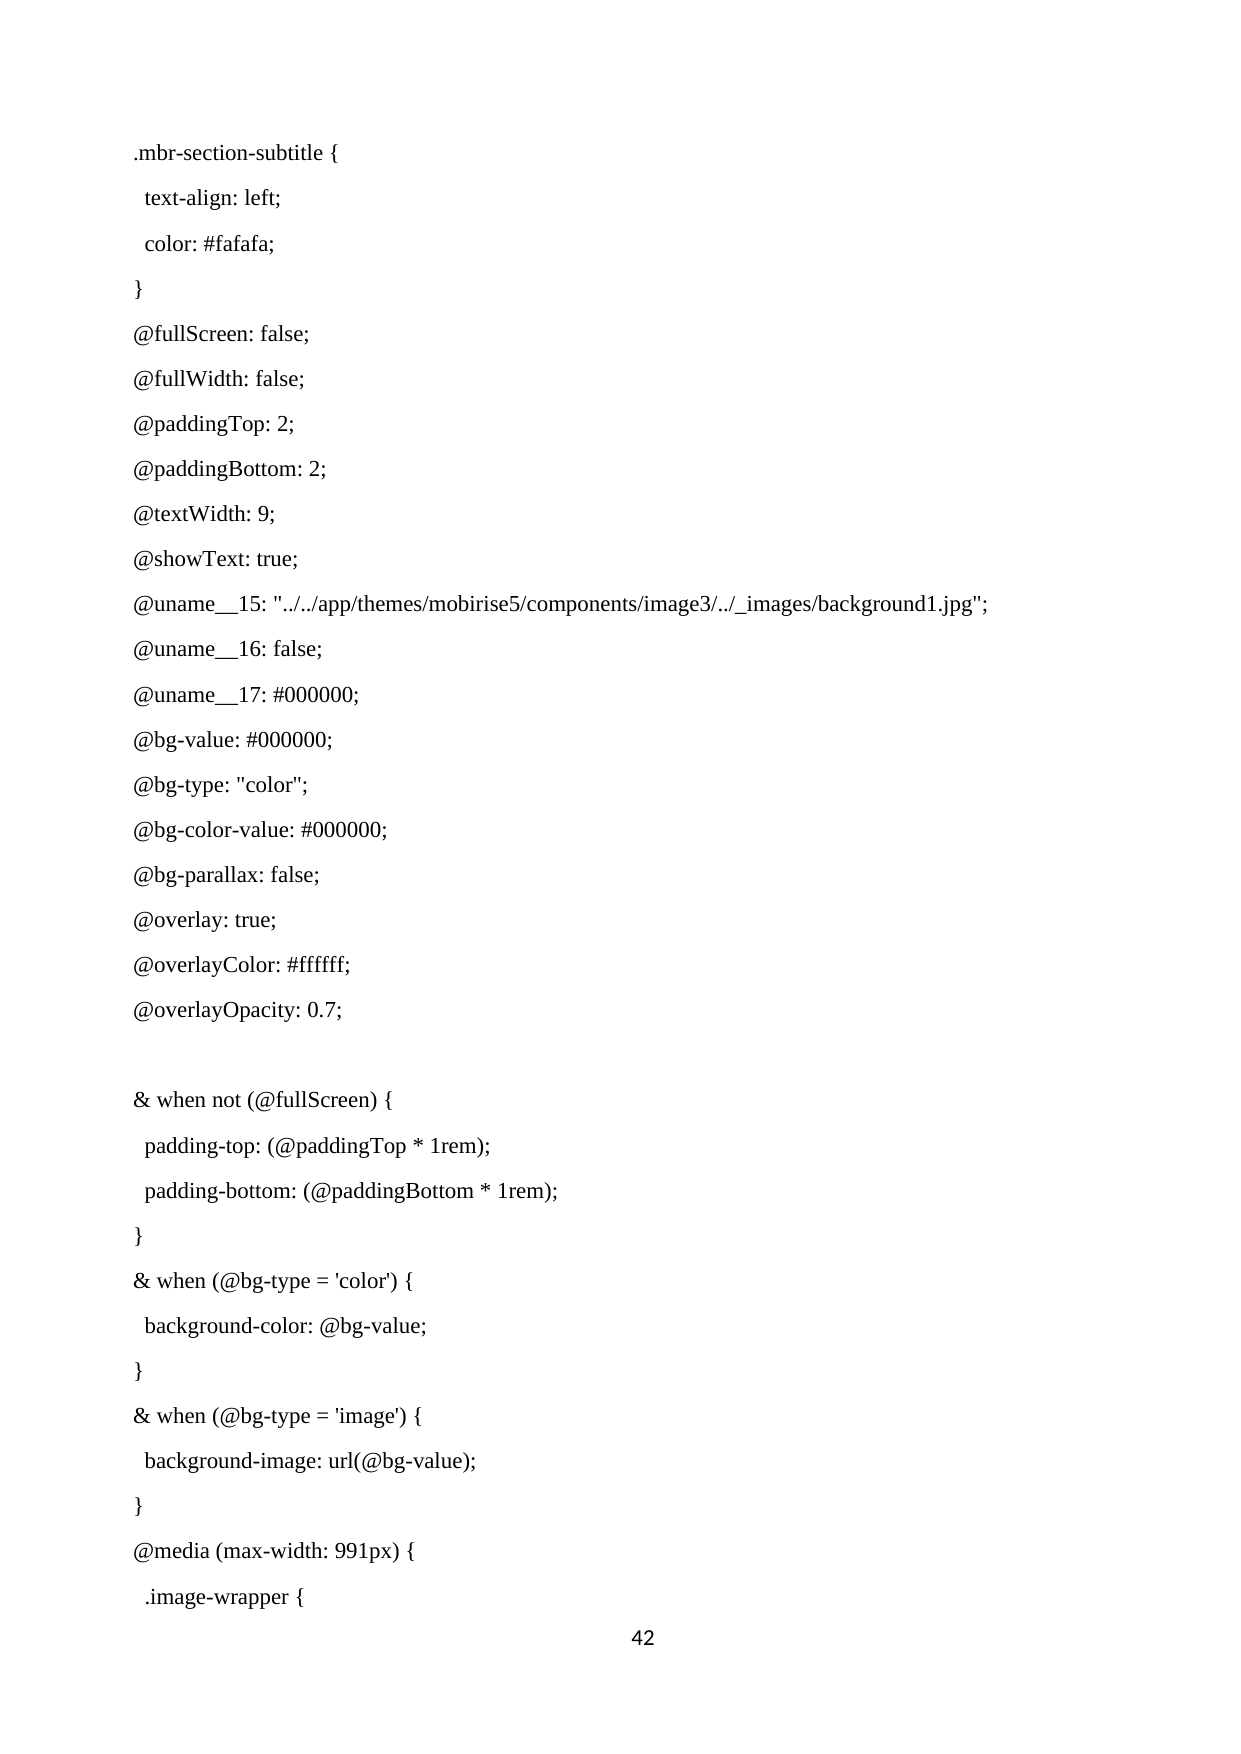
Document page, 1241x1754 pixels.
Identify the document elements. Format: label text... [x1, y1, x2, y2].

text padding-top: (@paddingTop * 1rem); [133, 1132, 1153, 1158]
text background-image: url(@bg-value); [133, 1447, 1153, 1474]
text & when (@bg-type = 'color') { [133, 1267, 1153, 1293]
text @showText: true; [133, 545, 1153, 572]
text .mbr-section-subtitle { [133, 139, 1153, 166]
text @paddingBottom: 2; [133, 455, 1153, 481]
text & when not (@fullScreen) { [133, 1087, 1153, 1113]
text @paddingTop: 2; [133, 410, 1153, 436]
text @bg-type: "color"; [133, 771, 1153, 797]
text } [133, 1222, 1153, 1248]
text & when (@bg-type = 'image') { [133, 1402, 1153, 1429]
text } [133, 1492, 1153, 1519]
text @textWidth: 9; [133, 500, 1153, 527]
text text-align: left; [133, 184, 1153, 211]
text @overlayColor: #ffffff; [133, 951, 1153, 978]
text padding-bottom: (@paddingBottom * 1rem); [133, 1177, 1153, 1203]
text @overlayOpacity: 0.7; [133, 996, 1153, 1023]
text color: #fafafa; [133, 229, 1153, 256]
text @bg-parallax: false; [133, 861, 1153, 887]
text @media (max-width: 991px) { [133, 1538, 1153, 1564]
text @fullScreen: false; [133, 320, 1153, 346]
text @uname__16: false; [133, 636, 1153, 662]
text } [133, 1357, 1153, 1383]
text @uname__15: "../../app/themes/mobirise5/components/image3/../_images/background1.jpg"; [133, 590, 1153, 617]
text } [133, 275, 1153, 301]
text @bg-value: #000000; [133, 726, 1153, 752]
text .image-wrapper { [133, 1583, 1153, 1609]
text background-color: @bg-value; [133, 1312, 1153, 1338]
text @uname__17: #000000; [133, 681, 1153, 707]
text @overlay: true; [133, 906, 1153, 932]
text @fullWidth: false; [133, 365, 1153, 391]
text @bg-color-value: #000000; [133, 816, 1153, 842]
